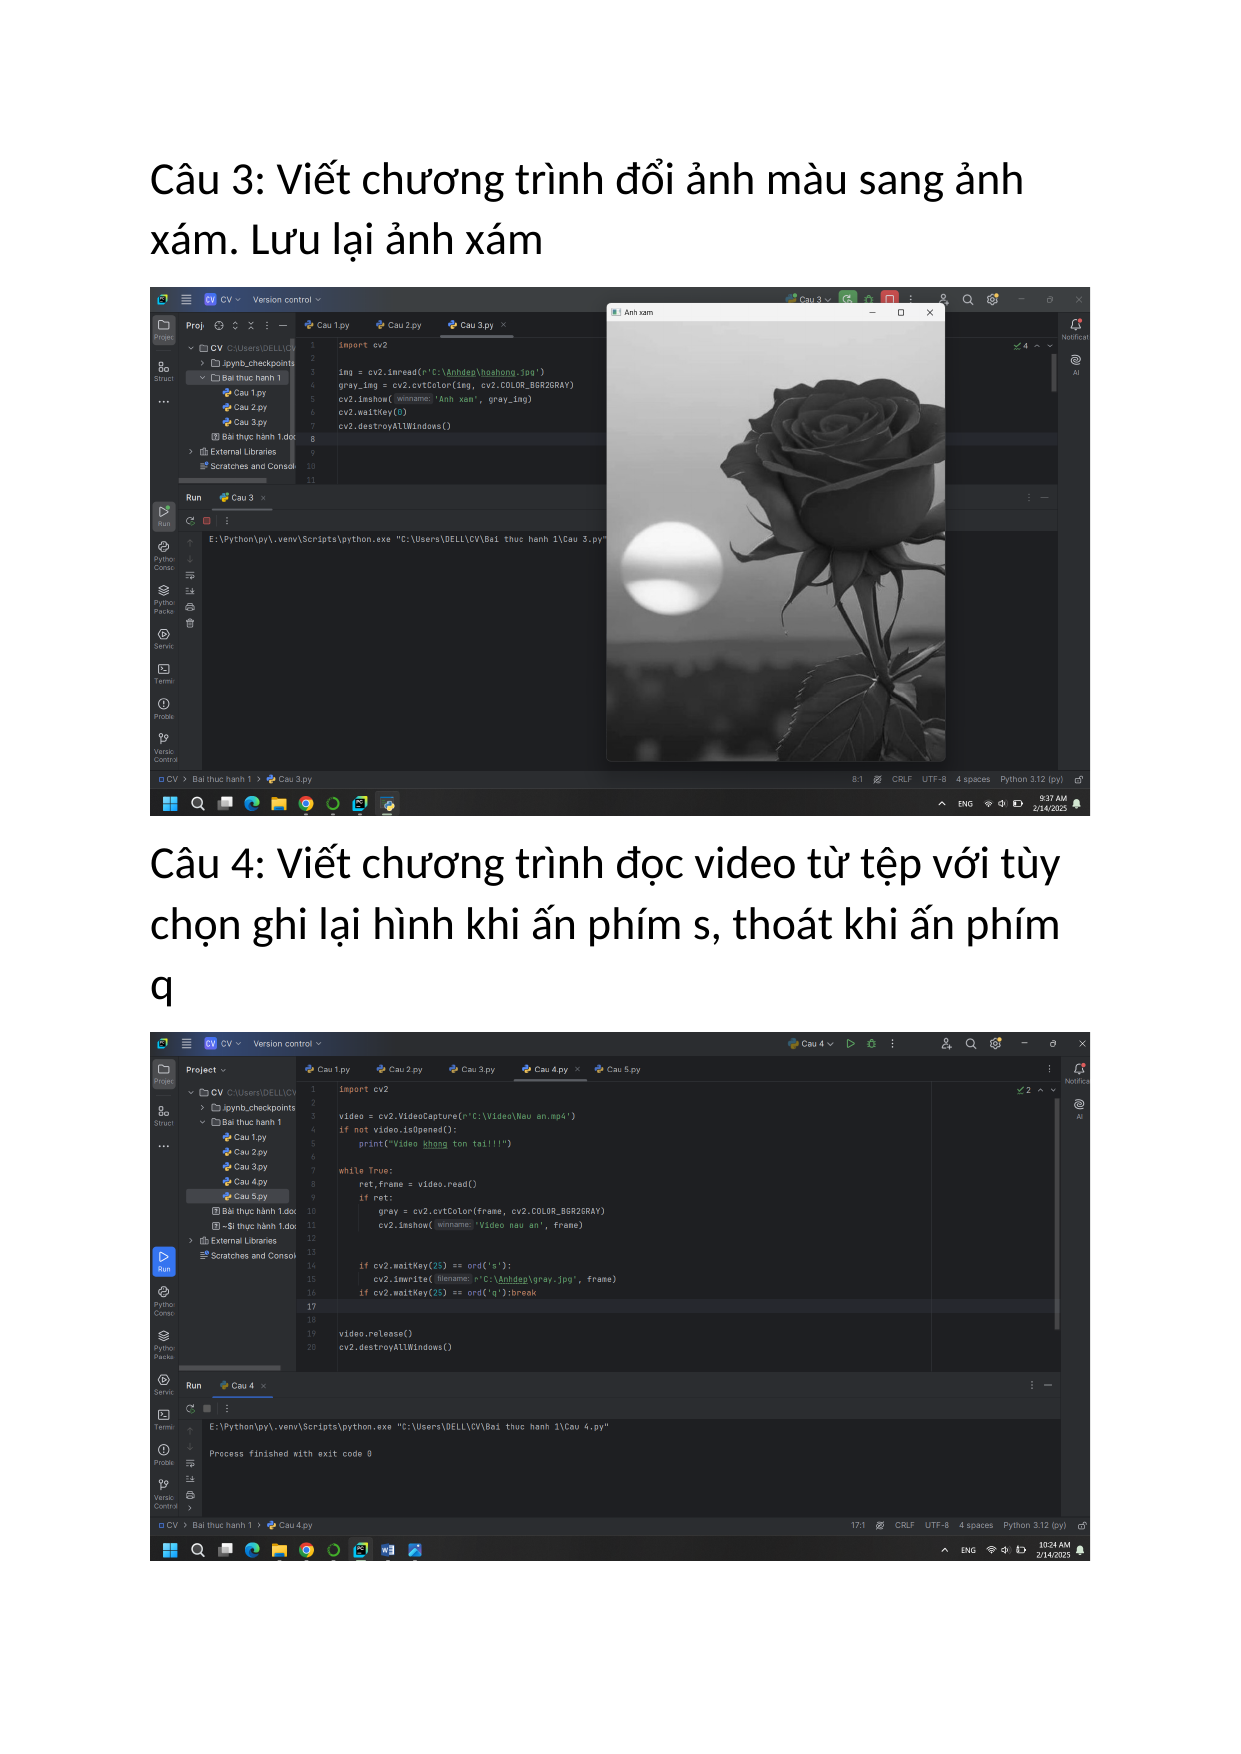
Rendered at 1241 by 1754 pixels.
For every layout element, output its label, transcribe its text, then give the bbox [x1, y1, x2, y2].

picture [150, 1032, 1091, 1561]
picture [150, 287, 1091, 816]
text Câu 3: Viết chương trình đổi ảnh màu sang ảnh xám. Lưu lại ảnh xám [150, 150, 1090, 266]
text Câu 4: Viết chương trình đọc video từ tệp với tùy chọn ghi lại hình khi ấn phím s, thoát khi ấn phím q [150, 834, 1090, 1011]
